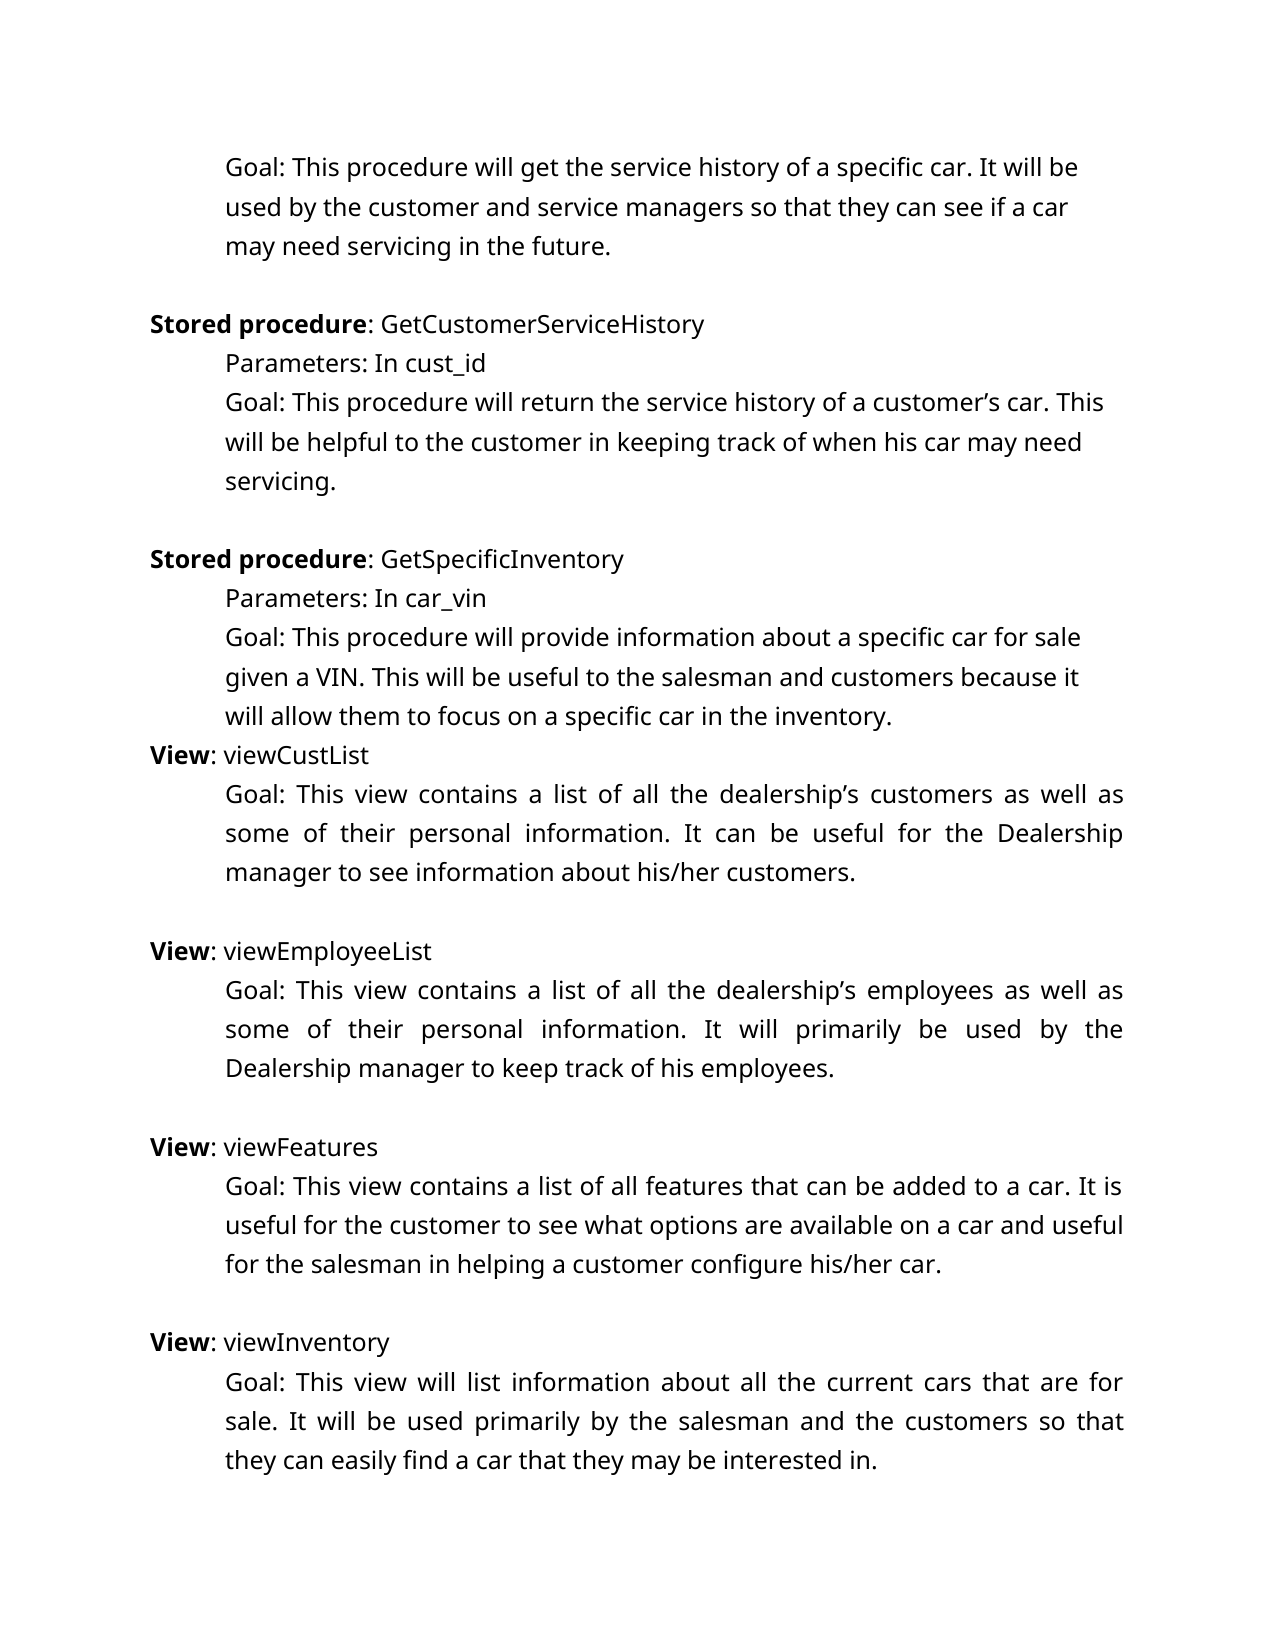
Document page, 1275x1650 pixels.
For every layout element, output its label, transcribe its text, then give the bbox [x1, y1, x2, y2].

text Goal: This procedure will provide information about a specific car for sale given a VIN. This will be useful to the salesman and customers because it will allow them to focus on a specific car in the inventory. [225, 620, 1125, 732]
text Goal: This view contains a list of all features that can be added to a car. It is useful for the customer to see what options are available on a car and useful for the salesman in helping a customer configure his/her car. [225, 1168, 1125, 1281]
text View: viewCustList [150, 737, 1125, 772]
text Goal: This view contains a list of all the dealership’s employees as well as some of their personal information. It will primarily be used by the Dealership manager to keep track of his employees. [225, 972, 1125, 1085]
text View: viewFeatures [150, 1129, 1125, 1163]
text Goal: This procedure will get the service history of a specific car. It will be used by the customer and service managers so that they can see if a car may need servicing in the future. [225, 150, 1125, 262]
text Goal: This view will list information about all the current cars that are for sale. It will be used primarily by the salesman and the customers so that they can easily find a car that they may be interested in. [225, 1364, 1125, 1477]
text Stored procedure: GetSpecificInventory [150, 542, 1125, 576]
text Goal: This view contains a list of all the dealership’s customers as well as some of their personal information. It can be useful for the Dealership manager to see information about his/her customers. [225, 777, 1125, 889]
text Stored procedure: GetCustomerServiceHistory [150, 307, 1125, 341]
text Parameters: In cust_id [150, 346, 1125, 380]
text Parameters: In car_vin [150, 581, 1125, 615]
text View: viewEmployeeList [150, 933, 1125, 967]
text View: viewInventory [150, 1325, 1125, 1359]
text Goal: This procedure will return the service history of a customer’s car. This will be helpful to the customer in keeping track of when his car may need servicing. [225, 385, 1125, 497]
